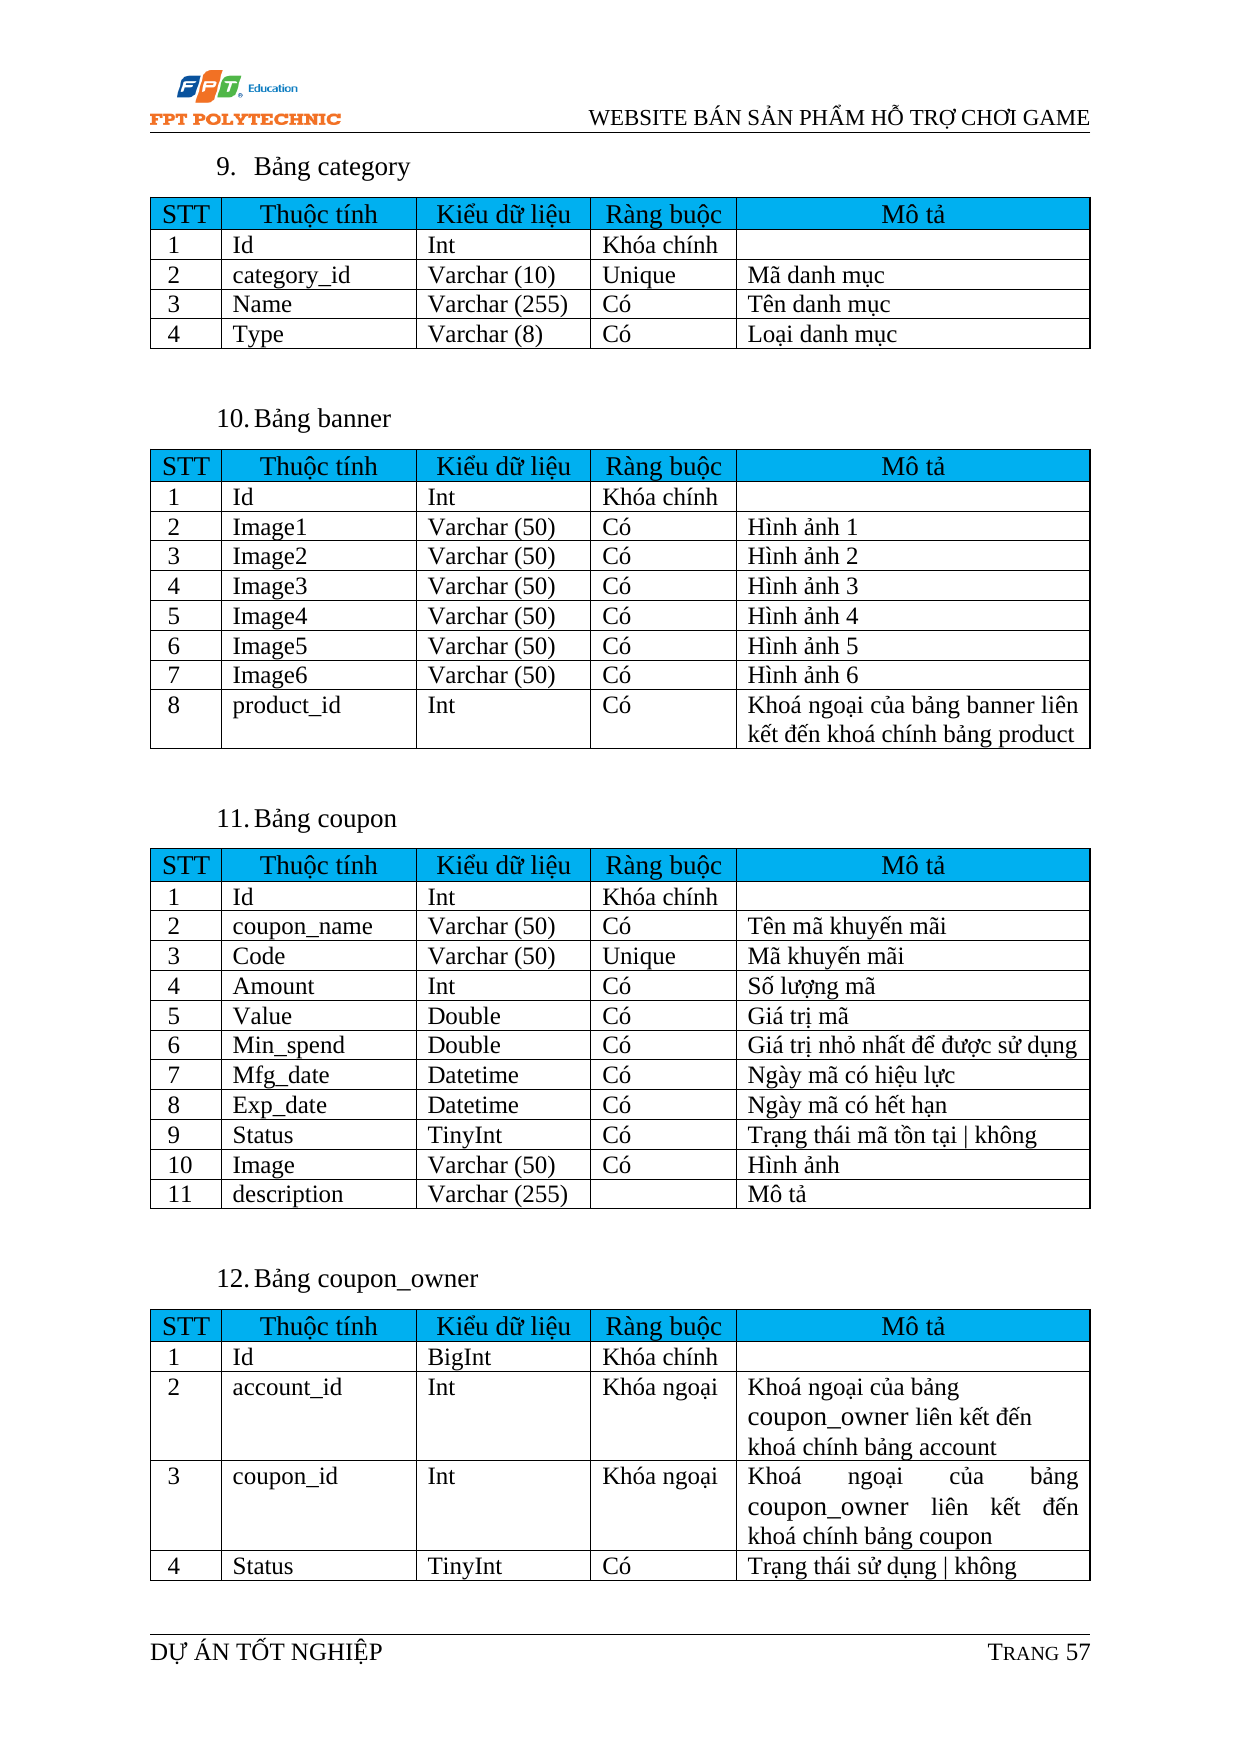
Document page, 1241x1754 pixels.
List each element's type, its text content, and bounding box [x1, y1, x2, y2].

table_cell Int [417, 971, 590, 1000]
table_cell Có [591, 1150, 736, 1178]
table_cell Có [591, 512, 736, 540]
table_cell Hình ảnh 6 [737, 661, 1089, 689]
table_cell Code [222, 941, 416, 970]
table_header Kiểu dữ liệu [417, 1310, 590, 1341]
table_cell Value [222, 1001, 416, 1029]
table_cell Hình ảnh 4 [737, 601, 1089, 630]
table_cell Khoá ngoại của bảng coupon_owner liên kết đến khoá chính bảng coupon [737, 1461, 1089, 1550]
table_cell Có [591, 911, 736, 940]
table_cell Có [591, 1001, 736, 1029]
table_cell Image6 [222, 661, 416, 689]
table_header Thuộc tính [222, 450, 416, 481]
table_cell Mã danh mục [737, 260, 1089, 288]
table_cell Mô tả [737, 1180, 1089, 1208]
subtitle Bảng category [216, 150, 1090, 181]
table_cell [737, 1342, 1089, 1371]
table_cell [591, 1180, 736, 1208]
subtitle Bảng coupon_owner [216, 1262, 1090, 1293]
table_cell Varchar (50) [417, 512, 590, 540]
table_cell Khoá ngoại của bảng coupon_owner liên kết đến khoá chính bảng account [737, 1372, 1089, 1460]
table_header Mô tả [737, 1310, 1089, 1341]
table_cell Image3 [222, 571, 416, 600]
picture [150, 70, 343, 125]
table_cell [151, 512, 221, 540]
table_cell [151, 690, 221, 748]
table_header Thuộc tính [222, 1310, 416, 1341]
table_cell Name [222, 290, 416, 318]
table_cell Khóa chính [591, 1342, 736, 1371]
table_cell Giá trị nhỏ nhất để được sử dụng [737, 1031, 1089, 1059]
table_cell Có [591, 1090, 736, 1119]
table_cell [151, 1342, 221, 1371]
table_cell Varchar (255) [417, 290, 590, 318]
table_cell Varchar (50) [417, 541, 590, 570]
table_cell Có [591, 541, 736, 570]
table_cell Varchar (50) [417, 941, 590, 970]
table_header Mô tả [737, 450, 1089, 481]
table_header Ràng buộc [591, 849, 736, 881]
table_header Ràng buộc [591, 1310, 736, 1341]
table_cell [151, 1060, 221, 1089]
table_cell [151, 911, 221, 940]
table_header Thuộc tính [222, 198, 416, 229]
table_cell [151, 1461, 221, 1550]
table_cell Int [417, 690, 590, 748]
table_cell Mã khuyến mãi [737, 941, 1089, 970]
table_cell [151, 1090, 221, 1119]
table_cell [151, 631, 221, 659]
table_cell Khoá ngoại của bảng banner liên kết đến khoá chính bảng product [737, 690, 1089, 748]
table_cell Mfg_date [222, 1060, 416, 1089]
table_cell Có [591, 631, 736, 659]
table_cell [151, 319, 221, 348]
table_cell Exp_date [222, 1090, 416, 1119]
table_cell Datetime [417, 1060, 590, 1089]
table_cell Khóa ngoại [591, 1461, 736, 1550]
table_cell Có [591, 1120, 736, 1149]
table_cell Varchar (50) [417, 571, 590, 600]
table_cell [151, 882, 221, 910]
table_cell Có [591, 571, 736, 600]
table_cell [151, 1031, 221, 1059]
table_header STT [151, 198, 221, 229]
table_cell Có [591, 690, 736, 748]
subtitle Bảng coupon [216, 802, 1090, 833]
table_cell Khóa ngoại [591, 1372, 736, 1460]
table_cell [151, 941, 221, 970]
table_cell Hình ảnh 3 [737, 571, 1089, 600]
table_cell [737, 230, 1089, 259]
table_header Ràng buộc [591, 450, 736, 481]
table_cell Int [417, 1461, 590, 1550]
table_cell Varchar (50) [417, 631, 590, 659]
table_cell Có [591, 971, 736, 1000]
table_cell Varchar (8) [417, 319, 590, 348]
table_cell Varchar (50) [417, 911, 590, 940]
table_cell Số lượng mã [737, 971, 1089, 1000]
table_cell Int [417, 882, 590, 910]
table_cell Id [222, 230, 416, 259]
table_cell Status [222, 1120, 416, 1149]
table_cell Min_spend [222, 1031, 416, 1059]
table_cell Int [417, 230, 590, 259]
table_cell [151, 541, 221, 570]
table_cell [151, 482, 221, 511]
table_header Ràng buộc [591, 198, 736, 229]
table_cell Có [591, 1031, 736, 1059]
table_cell Int [417, 482, 590, 511]
table_cell Trạng thái sử dụng | không [737, 1551, 1089, 1580]
table_header Thuộc tính [222, 849, 416, 881]
table_cell [151, 260, 221, 288]
table_cell [151, 1551, 221, 1580]
table_cell Varchar (255) [417, 1180, 590, 1208]
table_cell Id [222, 882, 416, 910]
table_cell TinyInt [417, 1120, 590, 1149]
table_header Mô tả [737, 198, 1089, 229]
table_cell Varchar (50) [417, 601, 590, 630]
table_cell category_id [222, 260, 416, 288]
table_cell Status [222, 1551, 416, 1580]
table_cell Image [222, 1150, 416, 1178]
table_cell Khóa chính [591, 230, 736, 259]
table_cell Varchar (50) [417, 661, 590, 689]
table_cell BigInt [417, 1342, 590, 1371]
table_cell Unique [591, 260, 736, 288]
table_cell Varchar (50) [417, 1150, 590, 1178]
table_cell Có [591, 290, 736, 318]
table_cell [737, 482, 1089, 511]
table_cell Khóa chính [591, 882, 736, 910]
table_cell [151, 571, 221, 600]
table_cell [151, 1372, 221, 1460]
subtitle Bảng banner [216, 402, 1090, 433]
table_cell Ngày mã có hết hạn [737, 1090, 1089, 1119]
table_cell Giá trị mã [737, 1001, 1089, 1029]
table_cell Id [222, 482, 416, 511]
table_cell Type [222, 319, 416, 348]
table_header STT [151, 849, 221, 881]
table_cell Unique [591, 941, 736, 970]
table_cell Double [417, 1031, 590, 1059]
table_cell Hình ảnh 1 [737, 512, 1089, 540]
table_cell Tên mã khuyến mãi [737, 911, 1089, 940]
table_cell Double [417, 1001, 590, 1029]
table_cell Tên danh mục [737, 290, 1089, 318]
table_cell TinyInt [417, 1551, 590, 1580]
table_cell Amount [222, 971, 416, 1000]
table_header Kiểu dữ liệu [417, 450, 590, 481]
table_cell Image4 [222, 601, 416, 630]
table_cell [151, 661, 221, 689]
table_cell account_id [222, 1372, 416, 1460]
table_cell Hình ảnh [737, 1150, 1089, 1178]
table_cell Hình ảnh 2 [737, 541, 1089, 570]
table_cell coupon_id [222, 1461, 416, 1550]
table_cell [151, 290, 221, 318]
table_cell Trạng thái mã tồn tại | không [737, 1120, 1089, 1149]
table_cell Image1 [222, 512, 416, 540]
table_cell [151, 1001, 221, 1029]
table_cell Int [417, 1372, 590, 1460]
table_cell [737, 882, 1089, 910]
table_cell Id [222, 1342, 416, 1371]
table_cell Ngày mã có hiệu lực [737, 1060, 1089, 1089]
table_cell Khóa chính [591, 482, 736, 511]
table_header Kiểu dữ liệu [417, 198, 590, 229]
table_cell Có [591, 319, 736, 348]
table_header Mô tả [737, 849, 1089, 881]
table_cell Có [591, 661, 736, 689]
table_cell Varchar (10) [417, 260, 590, 288]
table_cell [151, 1180, 221, 1208]
table_header Kiểu dữ liệu [417, 849, 590, 881]
table_cell Image2 [222, 541, 416, 570]
table_cell Datetime [417, 1090, 590, 1119]
table_cell Có [591, 601, 736, 630]
table_cell [151, 1120, 221, 1149]
table_cell product_id [222, 690, 416, 748]
table_cell [151, 601, 221, 630]
table_cell Có [591, 1551, 736, 1580]
table_header STT [151, 1310, 221, 1341]
table_cell [151, 1150, 221, 1178]
table_cell coupon_name [222, 911, 416, 940]
table_cell Hình ảnh 5 [737, 631, 1089, 659]
table_cell Image5 [222, 631, 416, 659]
table_cell [151, 230, 221, 259]
table_cell Loại danh mục [737, 319, 1089, 348]
table_cell description [222, 1180, 416, 1208]
table_cell Có [591, 1060, 736, 1089]
table_cell [151, 971, 221, 1000]
table_header STT [151, 450, 221, 481]
